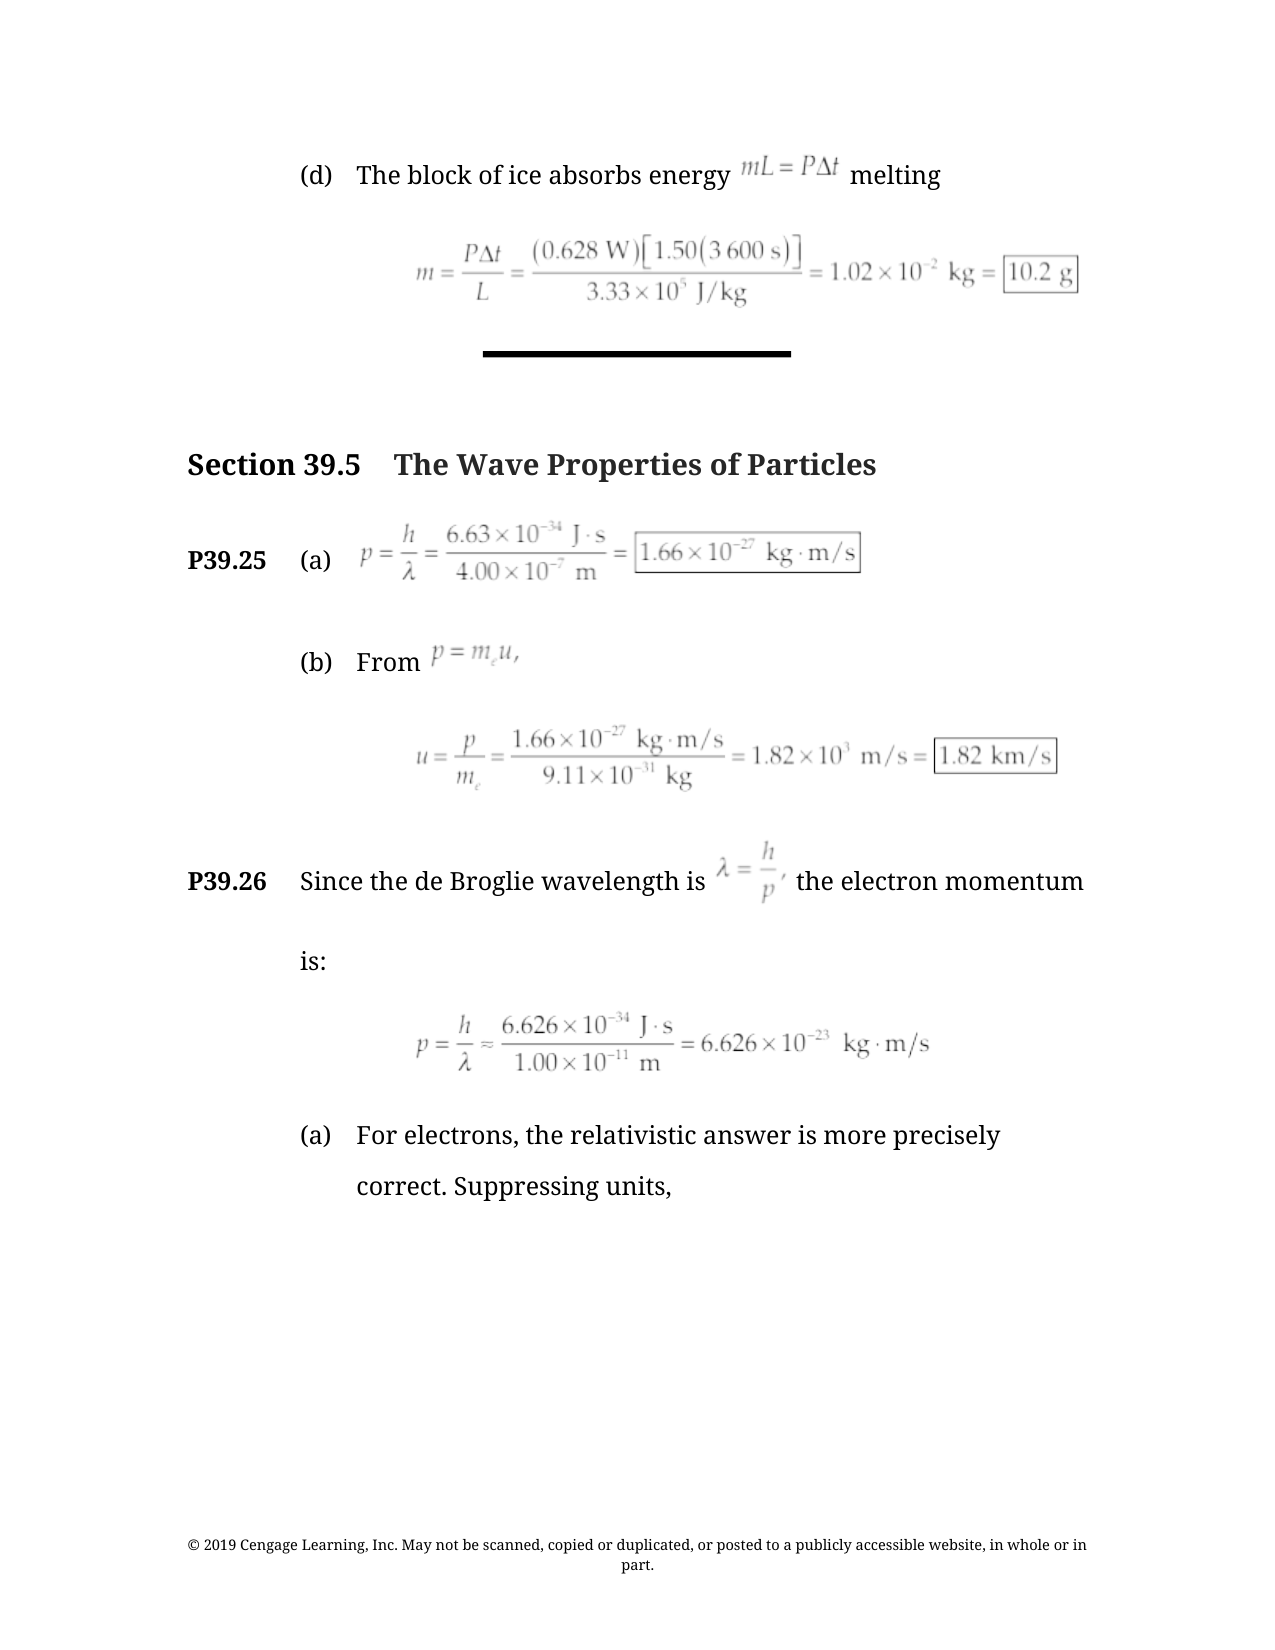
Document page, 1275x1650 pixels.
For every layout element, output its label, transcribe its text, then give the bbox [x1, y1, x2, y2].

text P39.26 Since the de Broglie wavelength is the electron momentum is: [187, 836, 1087, 977]
text (b) From [187, 634, 1087, 689]
text P39.25 (a) [187, 516, 1087, 604]
text (d) The block of ice absorbs energy melting [187, 150, 1087, 199]
text Section 39.5 The Wave Properties of Particles [187, 444, 1087, 483]
text (a) For electrons, the relativistic answer is more precisely correct. Suppressing units, [187, 1118, 1087, 1203]
